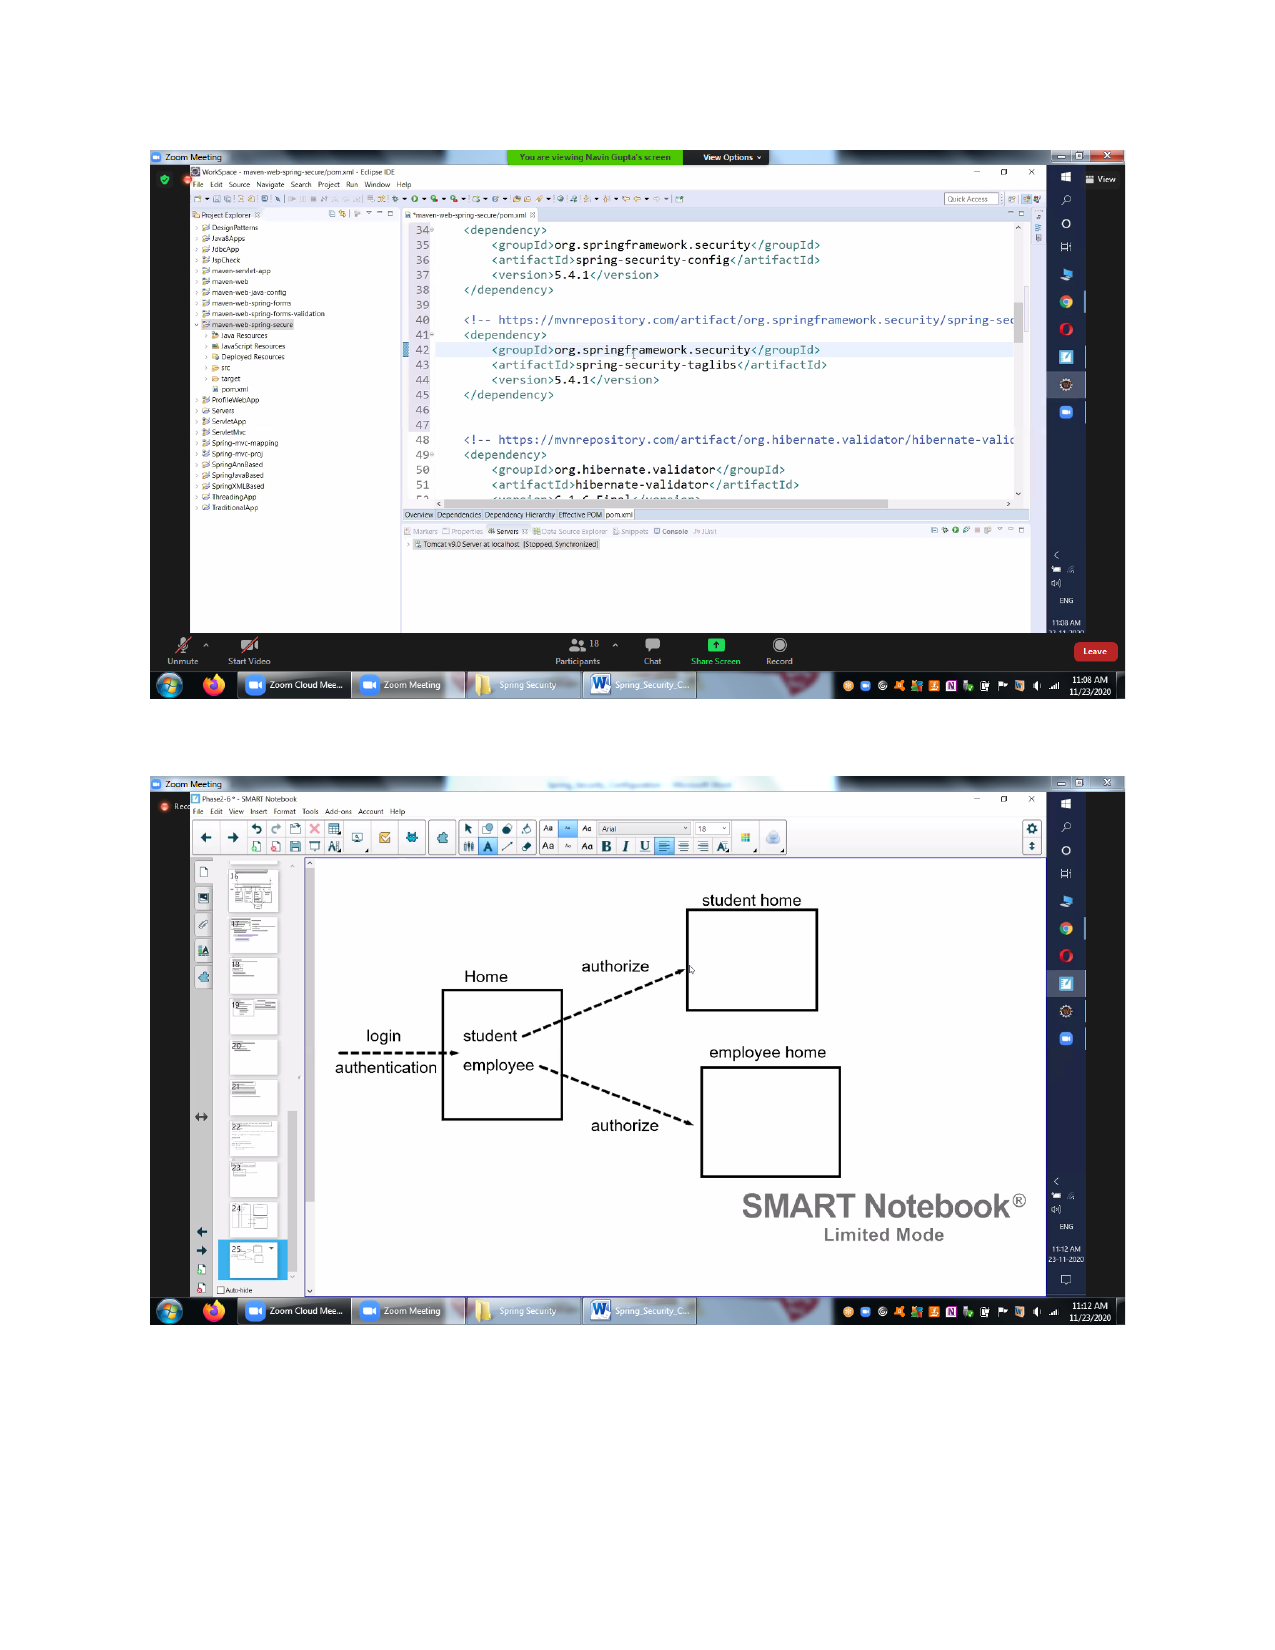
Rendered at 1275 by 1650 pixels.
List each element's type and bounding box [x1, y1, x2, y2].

picture [150, 776, 1125, 1325]
picture [150, 150, 1125, 699]
